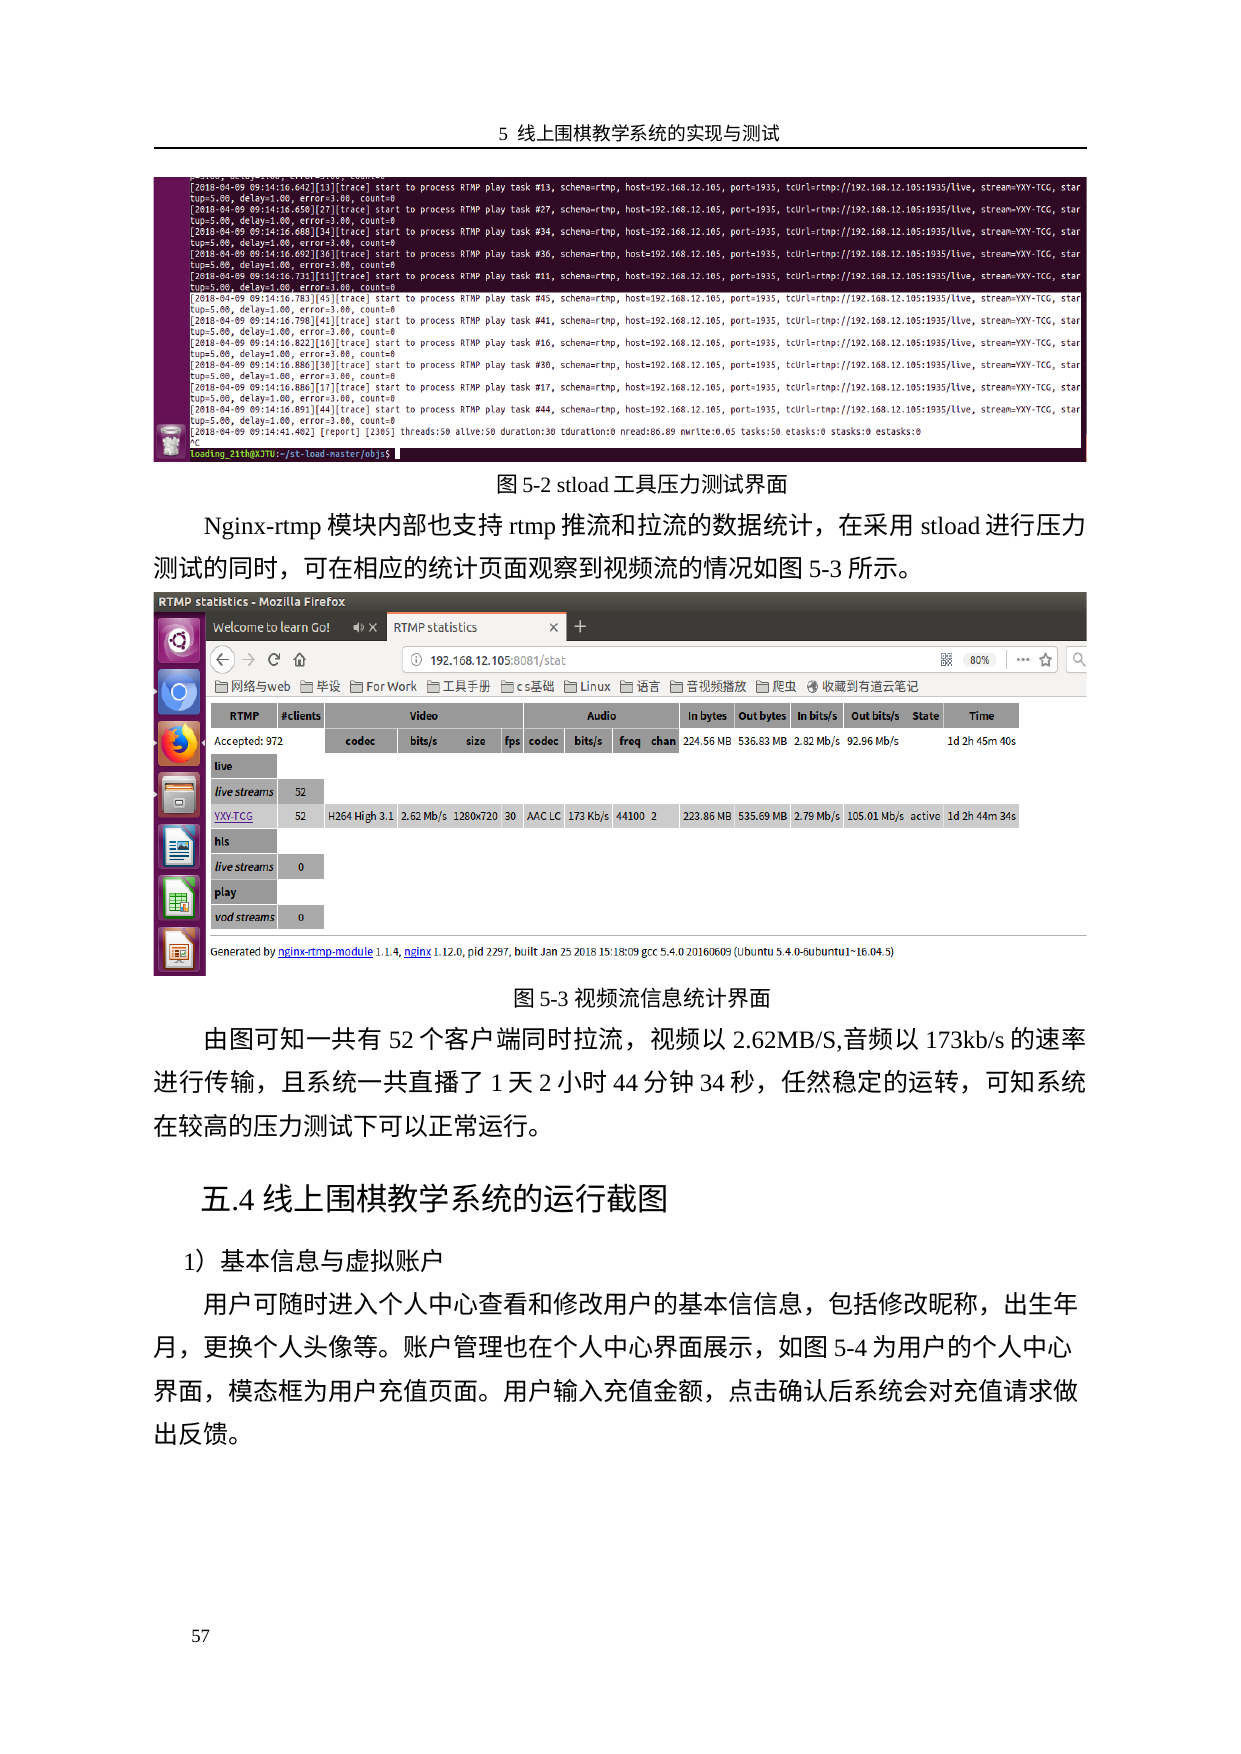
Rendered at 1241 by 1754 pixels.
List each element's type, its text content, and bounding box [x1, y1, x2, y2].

subtitle 线上围棋教学系统的运行截图 [200, 1174, 1087, 1219]
text 用户可随时进入个人中心查看和修改用户的基本信信息，包括修改昵称，出生年月，更换个人头像等。账户管理也在个人中心界面展示，如图5-4为用户的个人中心界面，模态框为用户充值页面。用户输入充值金额，点击确认后系统会对充值请求做出反馈。 [153, 1284, 1087, 1451]
text Nginx-rtmp模块内部也支持rtmp推流和拉流的数据统计，在采用stload进行压力测试的同时，可在相应的统计页面观察到视频流的情况如图5-3 所示。 [153, 505, 1087, 585]
text 由图可知一共有52个客户端同时拉流，视频以2.62MB/S,音频以173kb/s的速率进行传输，且系统一共直播了1天2小时44分钟34秒，任然稳定的运转，可知系统在较高的压力测试下可以正常运行。 [153, 1019, 1087, 1142]
subtitle 基本信息与虚拟账户 [183, 1241, 1087, 1277]
picture [153, 177, 1087, 462]
text 图5-3 视频流信息统计界面 [153, 981, 1087, 1013]
picture [153, 592, 1087, 976]
text 图5-2 stload工具压力测试界面 [153, 467, 1087, 499]
